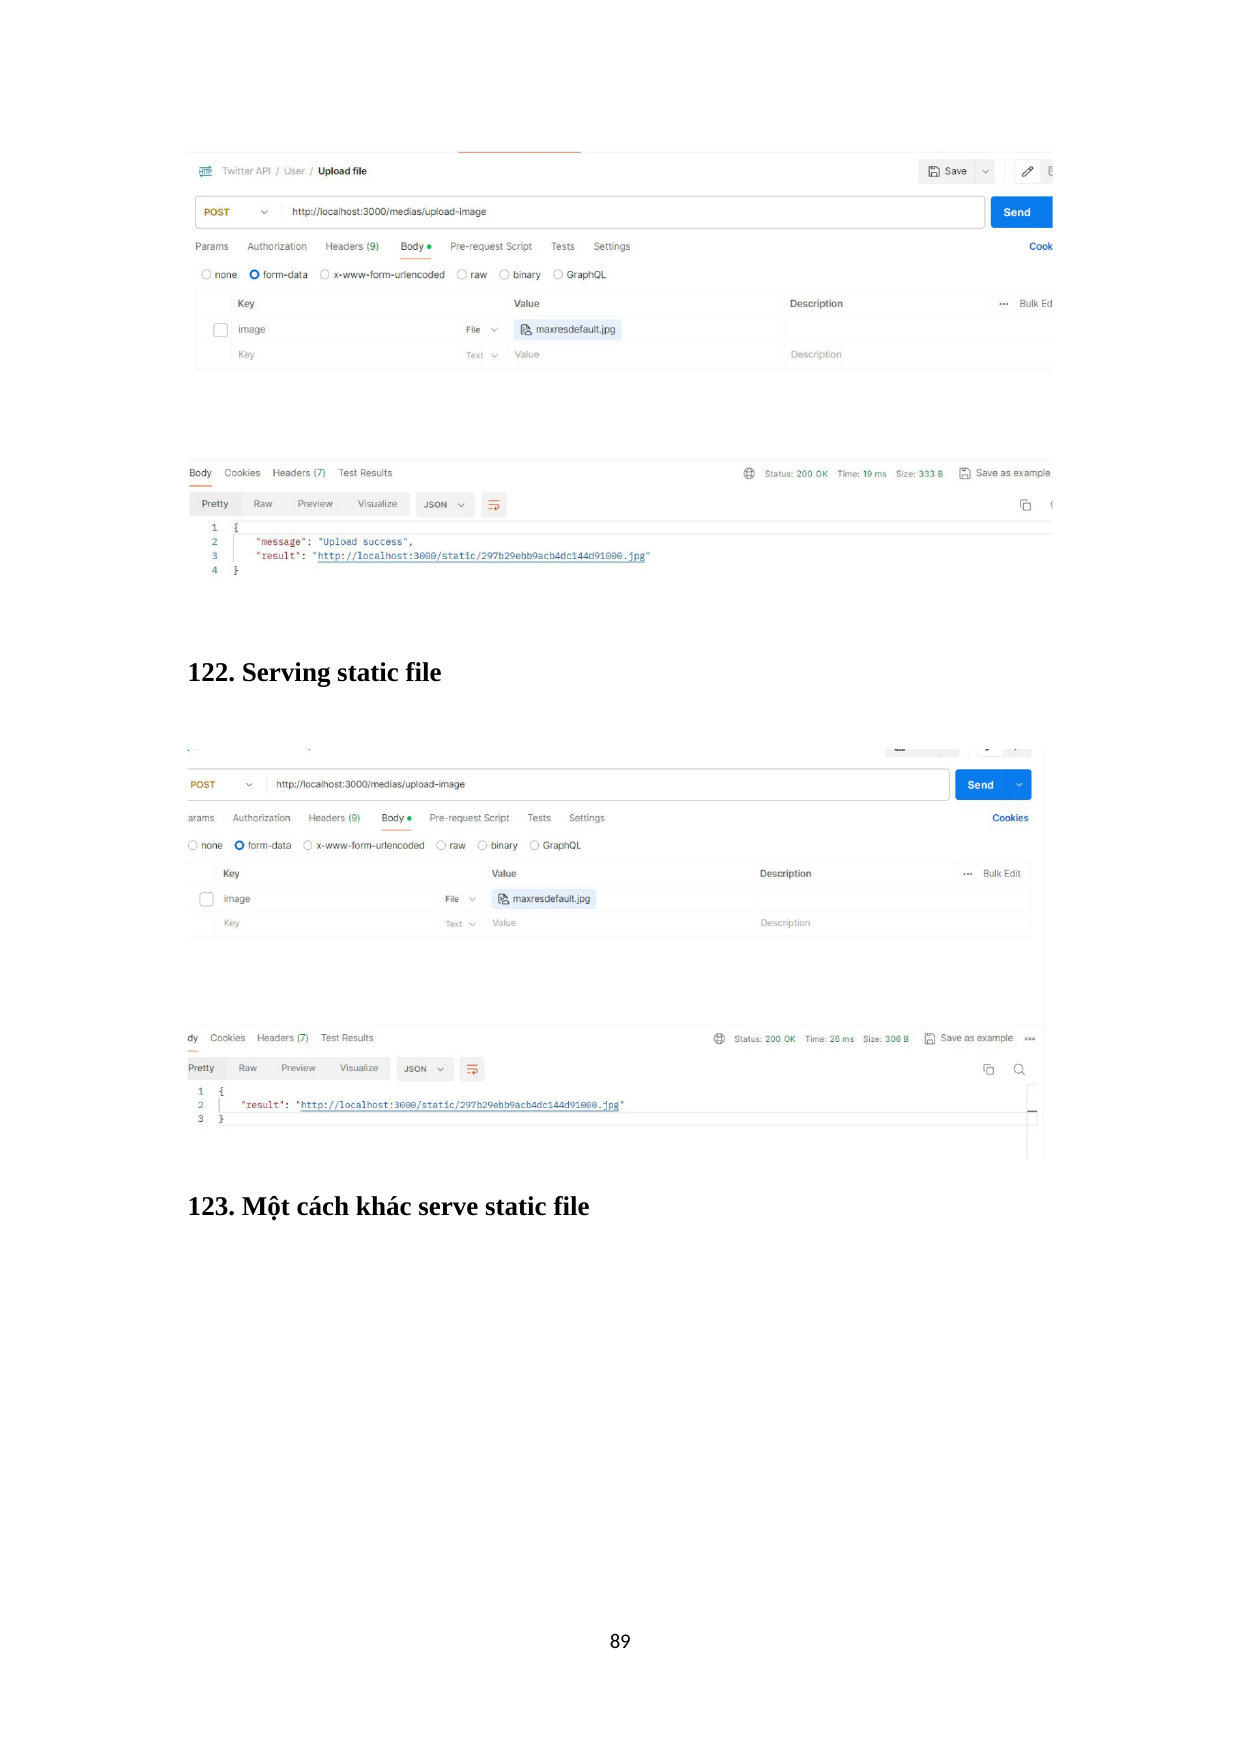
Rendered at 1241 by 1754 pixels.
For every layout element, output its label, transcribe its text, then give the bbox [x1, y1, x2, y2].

picture [187, 150, 1053, 625]
text 122. Serving static file [187, 656, 1053, 687]
text 123. Một cách khác serve static file [187, 1190, 1053, 1221]
picture [187, 749, 1053, 1159]
